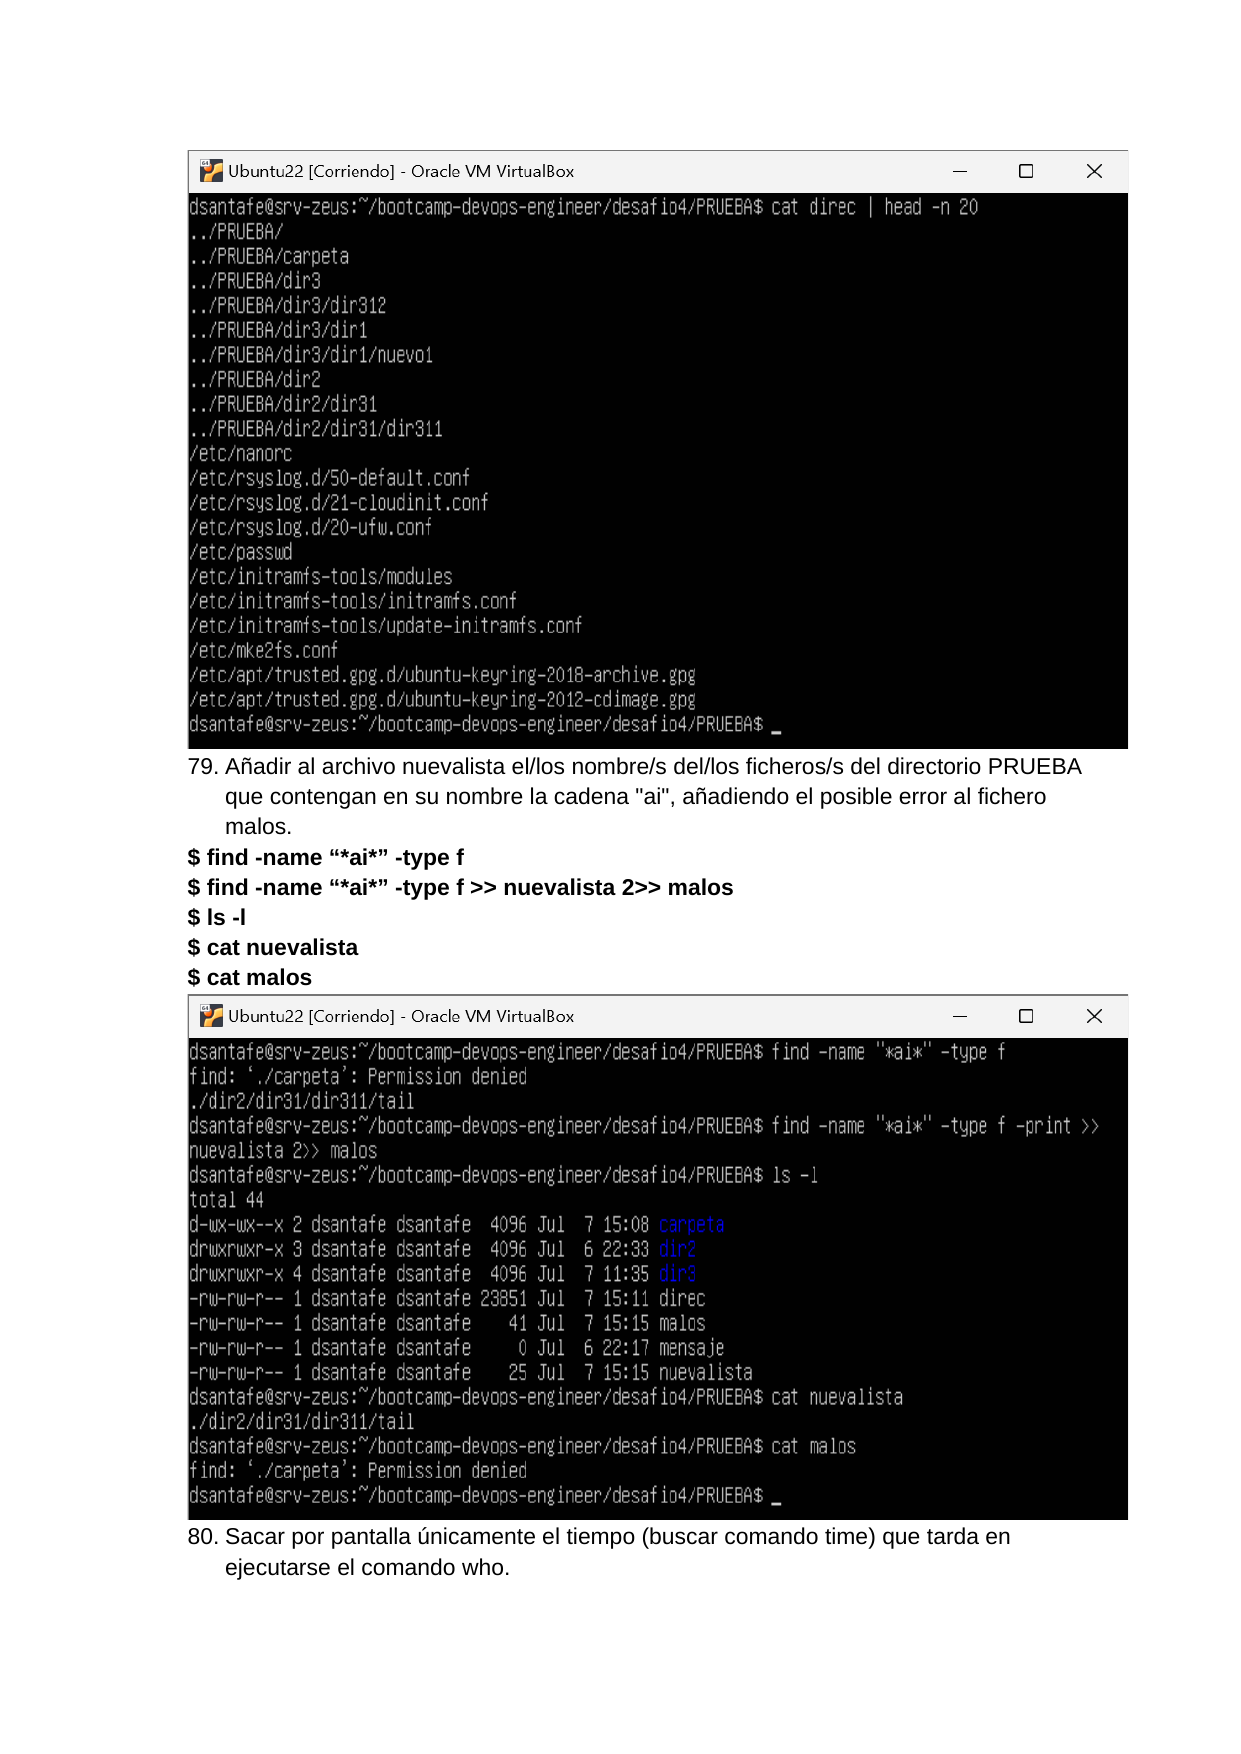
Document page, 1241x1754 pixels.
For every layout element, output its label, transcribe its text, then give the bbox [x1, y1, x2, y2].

picture [187, 994, 1129, 1520]
text $ cat malos [187, 964, 1090, 991]
text $ find -name “*ai*” -type f >> nuevalista 2>> malos [187, 874, 1090, 900]
picture [187, 150, 1129, 749]
list Sacar por pantalla únicamente el tiempo (buscar comando time) que tarda en ejecutarse el comando who. [187, 1523, 1090, 1580]
text $ ls -l [187, 904, 1090, 930]
list Añadir al archivo nuevalista el/los nombre/s del/los ficheros/s del directorio PRUEBA que contengan en su nombre la cadena "ai", añadiendo el posible error al fichero malos. [187, 753, 1090, 839]
text $ find -name “*ai*” -type f [187, 843, 1090, 870]
text $ cat nuevalista [187, 934, 1090, 960]
